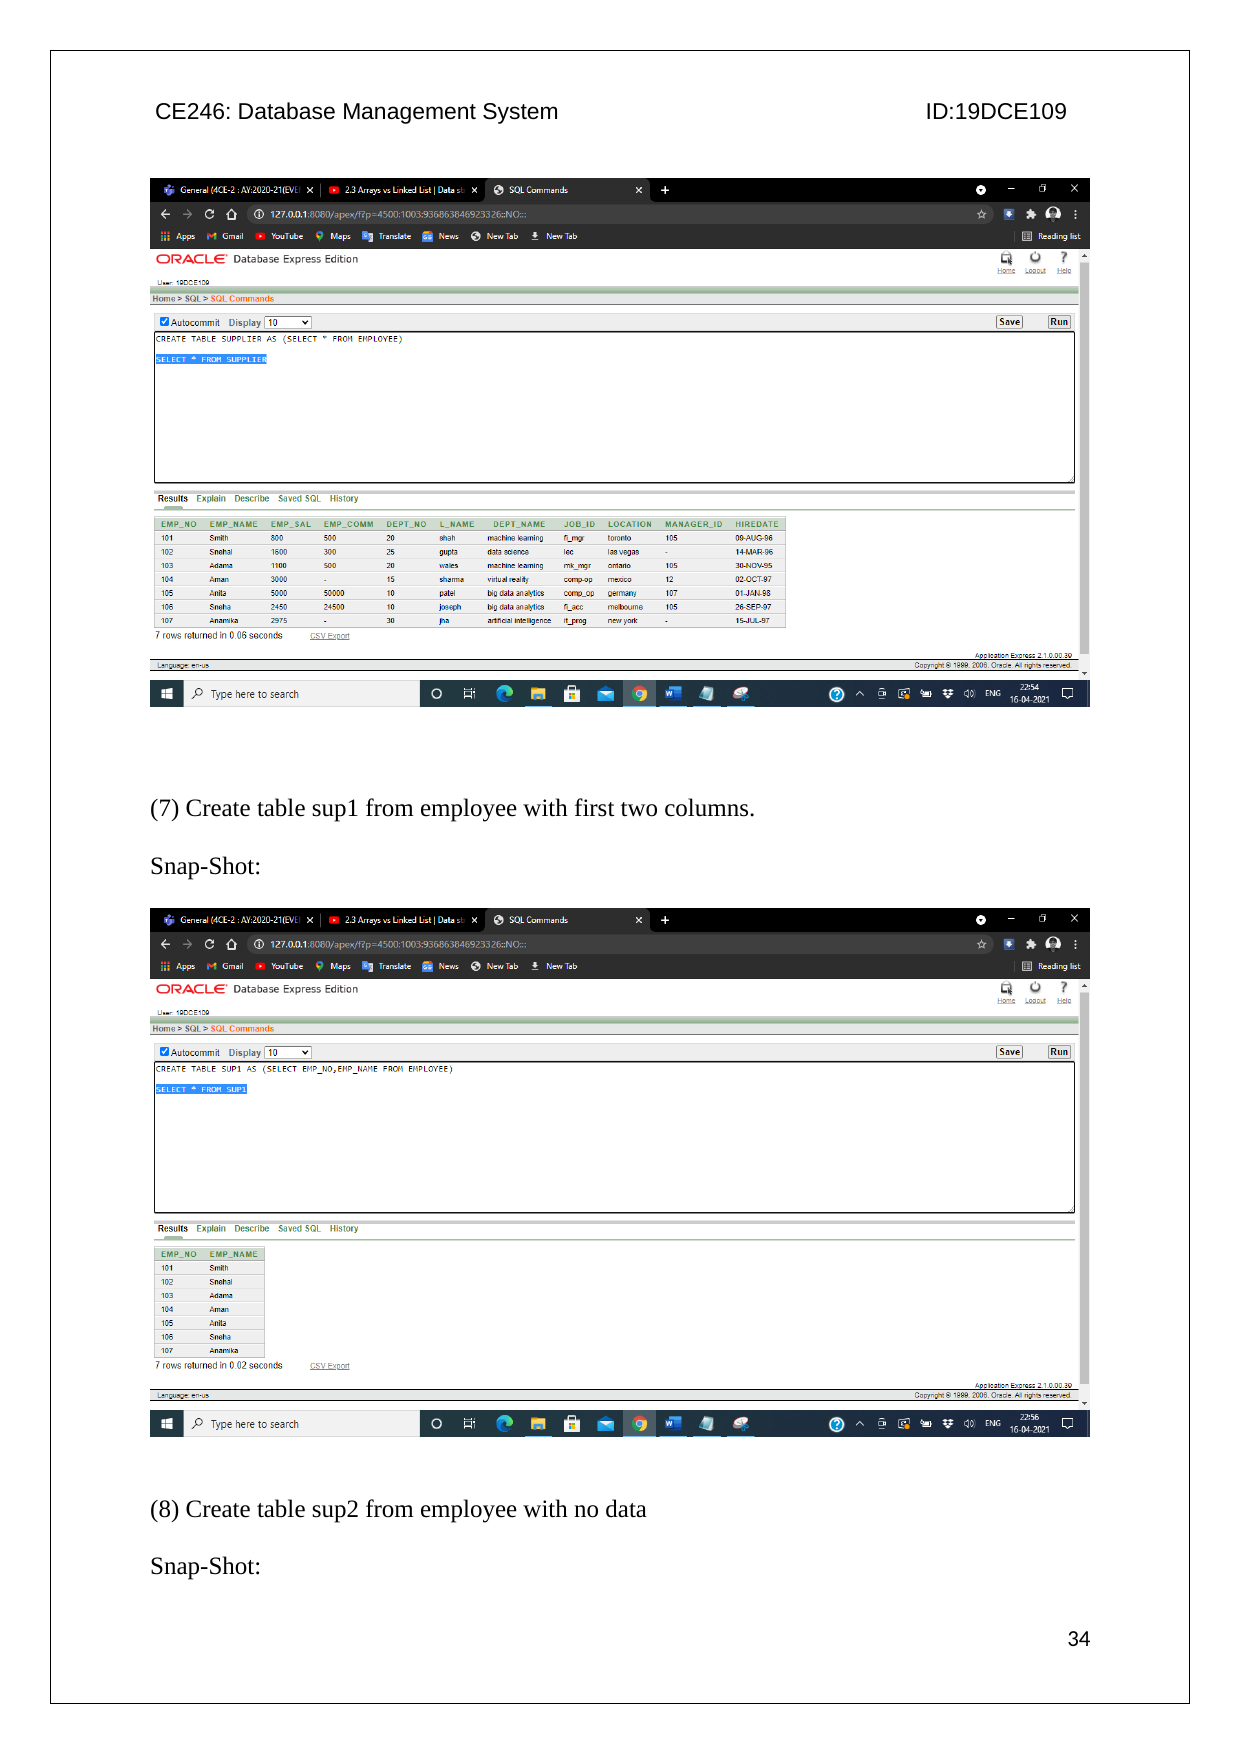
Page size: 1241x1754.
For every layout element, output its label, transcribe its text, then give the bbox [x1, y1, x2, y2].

picture [150, 178, 1090, 707]
text (7) Create table sup1 from employee with first two columns. [150, 793, 1090, 822]
picture [150, 908, 1090, 1437]
text Snap-Shot: [150, 851, 1090, 879]
text Snap-Shot: [150, 1551, 1090, 1580]
text (8) Create table sup2 from employee with no data [150, 1494, 1090, 1523]
